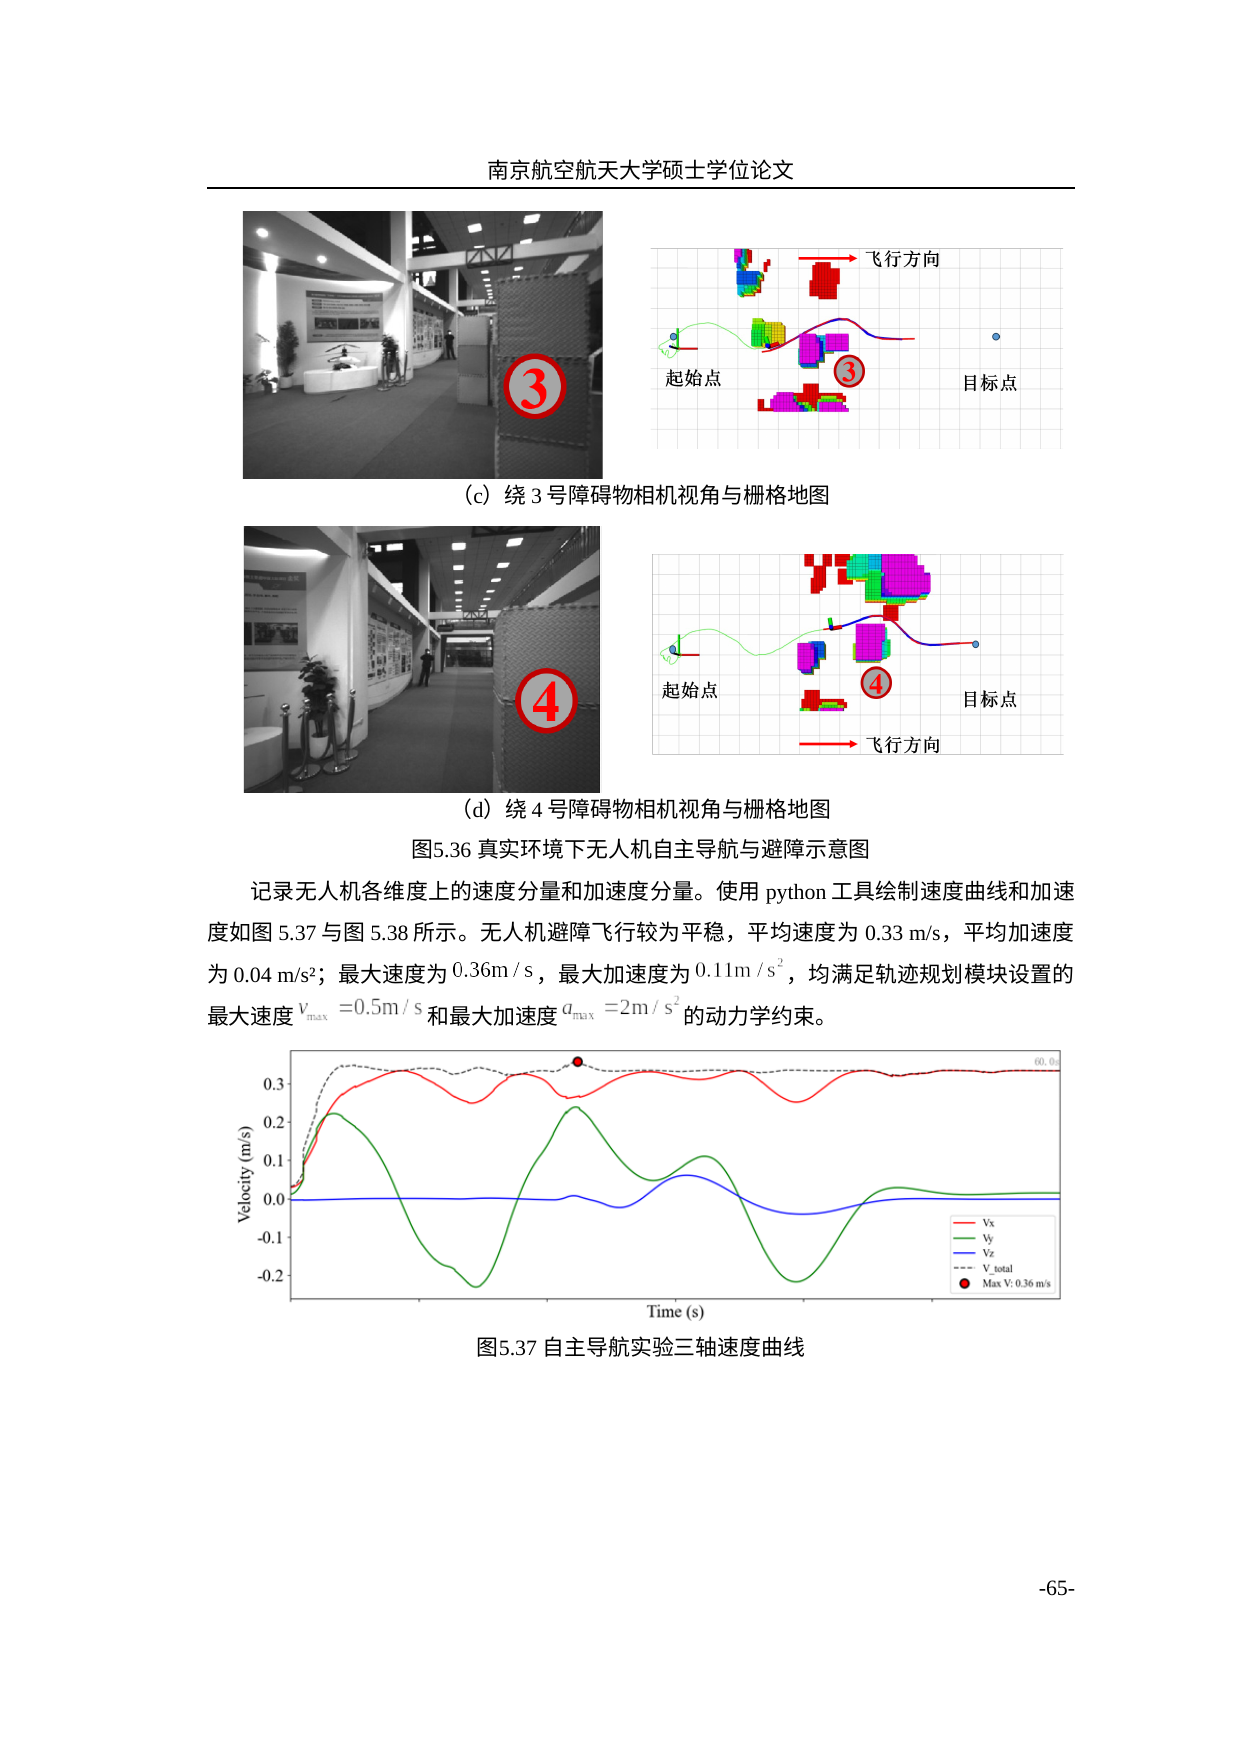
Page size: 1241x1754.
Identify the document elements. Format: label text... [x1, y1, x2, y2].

table_cell [639, 510, 1075, 792]
picture [242, 211, 603, 479]
table_cell （c）绕3号障碍物相机视角与栅格地图 [207, 479, 1075, 510]
table_cell [639, 195, 1075, 478]
picture [650, 241, 1064, 449]
picture [212, 1048, 1069, 1323]
table_cell （d）绕4号障碍物相机视角与栅格地图 [207, 793, 1075, 824]
picture [650, 554, 1064, 765]
table_cell [207, 510, 639, 792]
picture [243, 526, 602, 793]
table_cell [207, 195, 639, 478]
